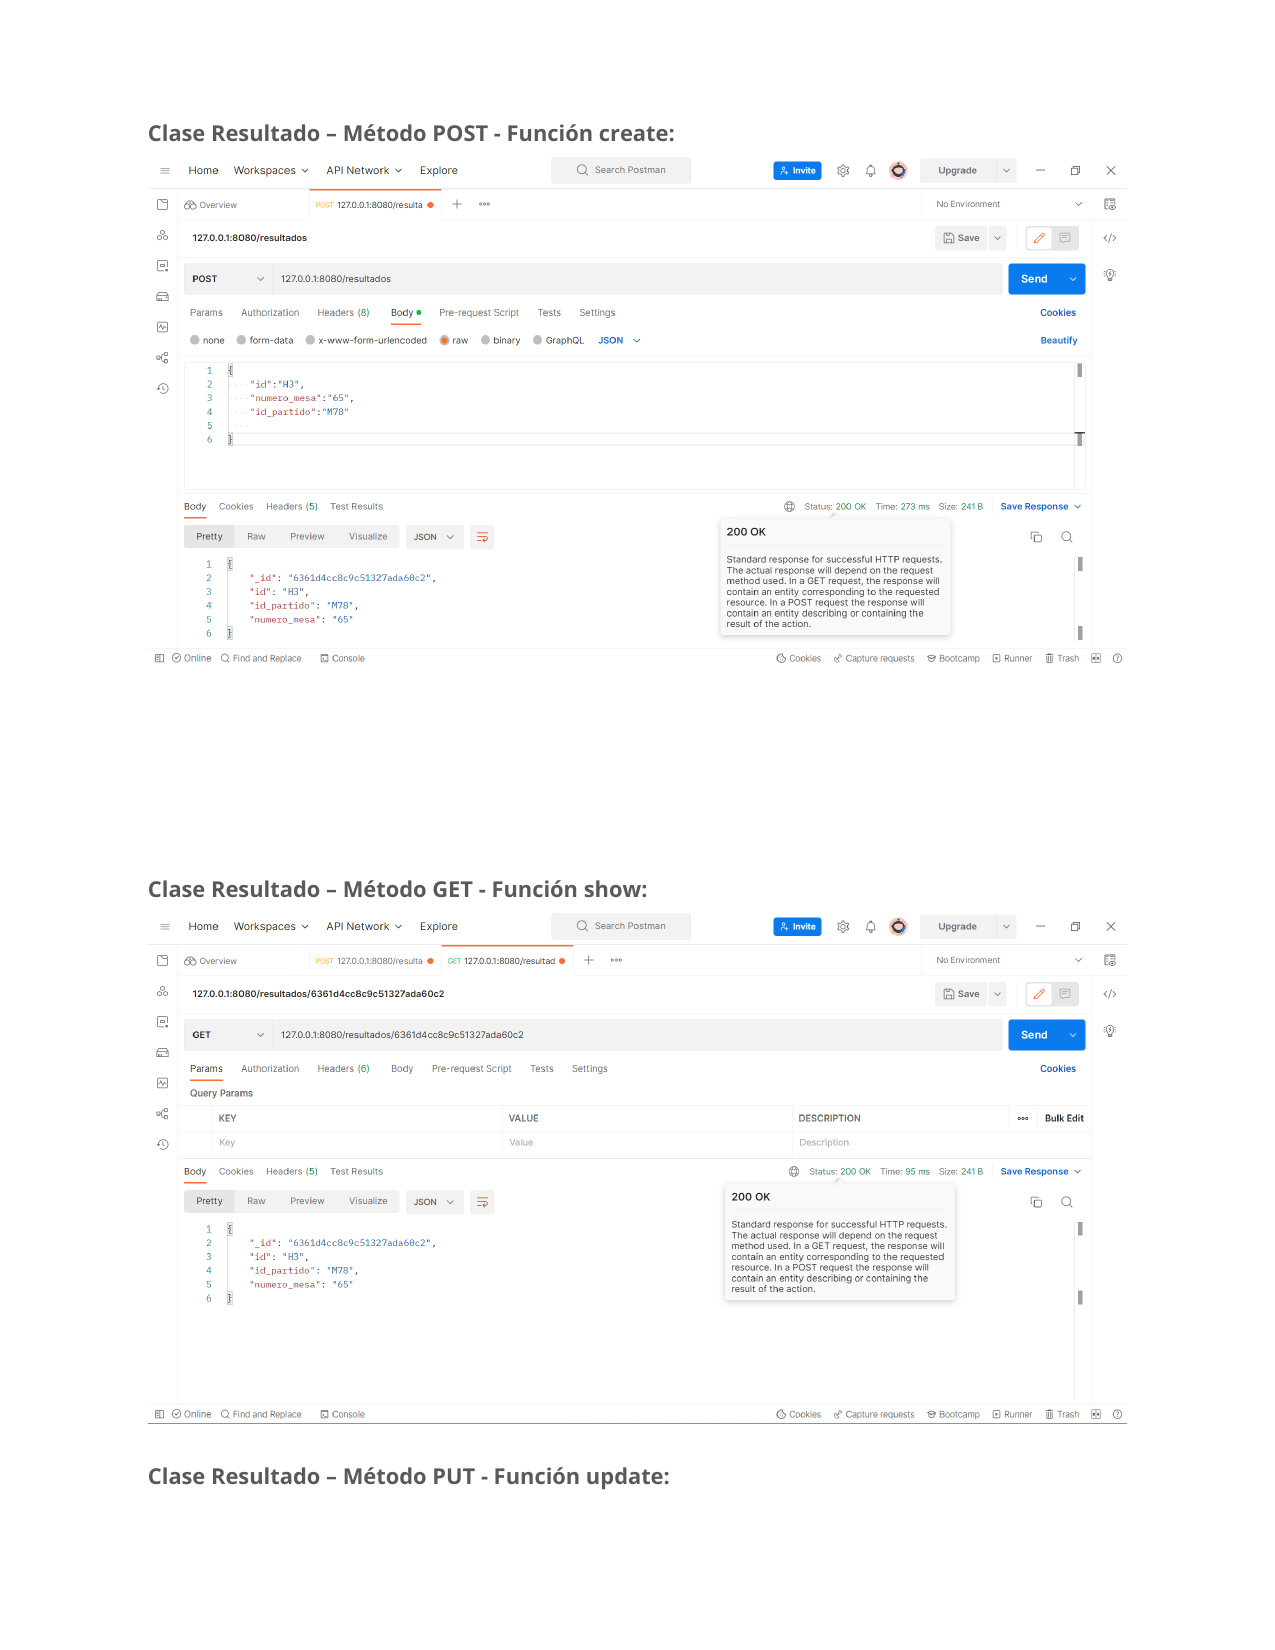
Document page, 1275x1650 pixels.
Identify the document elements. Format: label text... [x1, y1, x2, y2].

picture [147, 152, 1128, 666]
text Clase Resultado – Método PUT - Función update: [148, 1461, 1127, 1491]
picture [147, 908, 1128, 1424]
text Clase Resultado – Método GET - Función show: [148, 874, 1127, 904]
text Clase Resultado – Método POST - Función create: [148, 118, 1127, 148]
